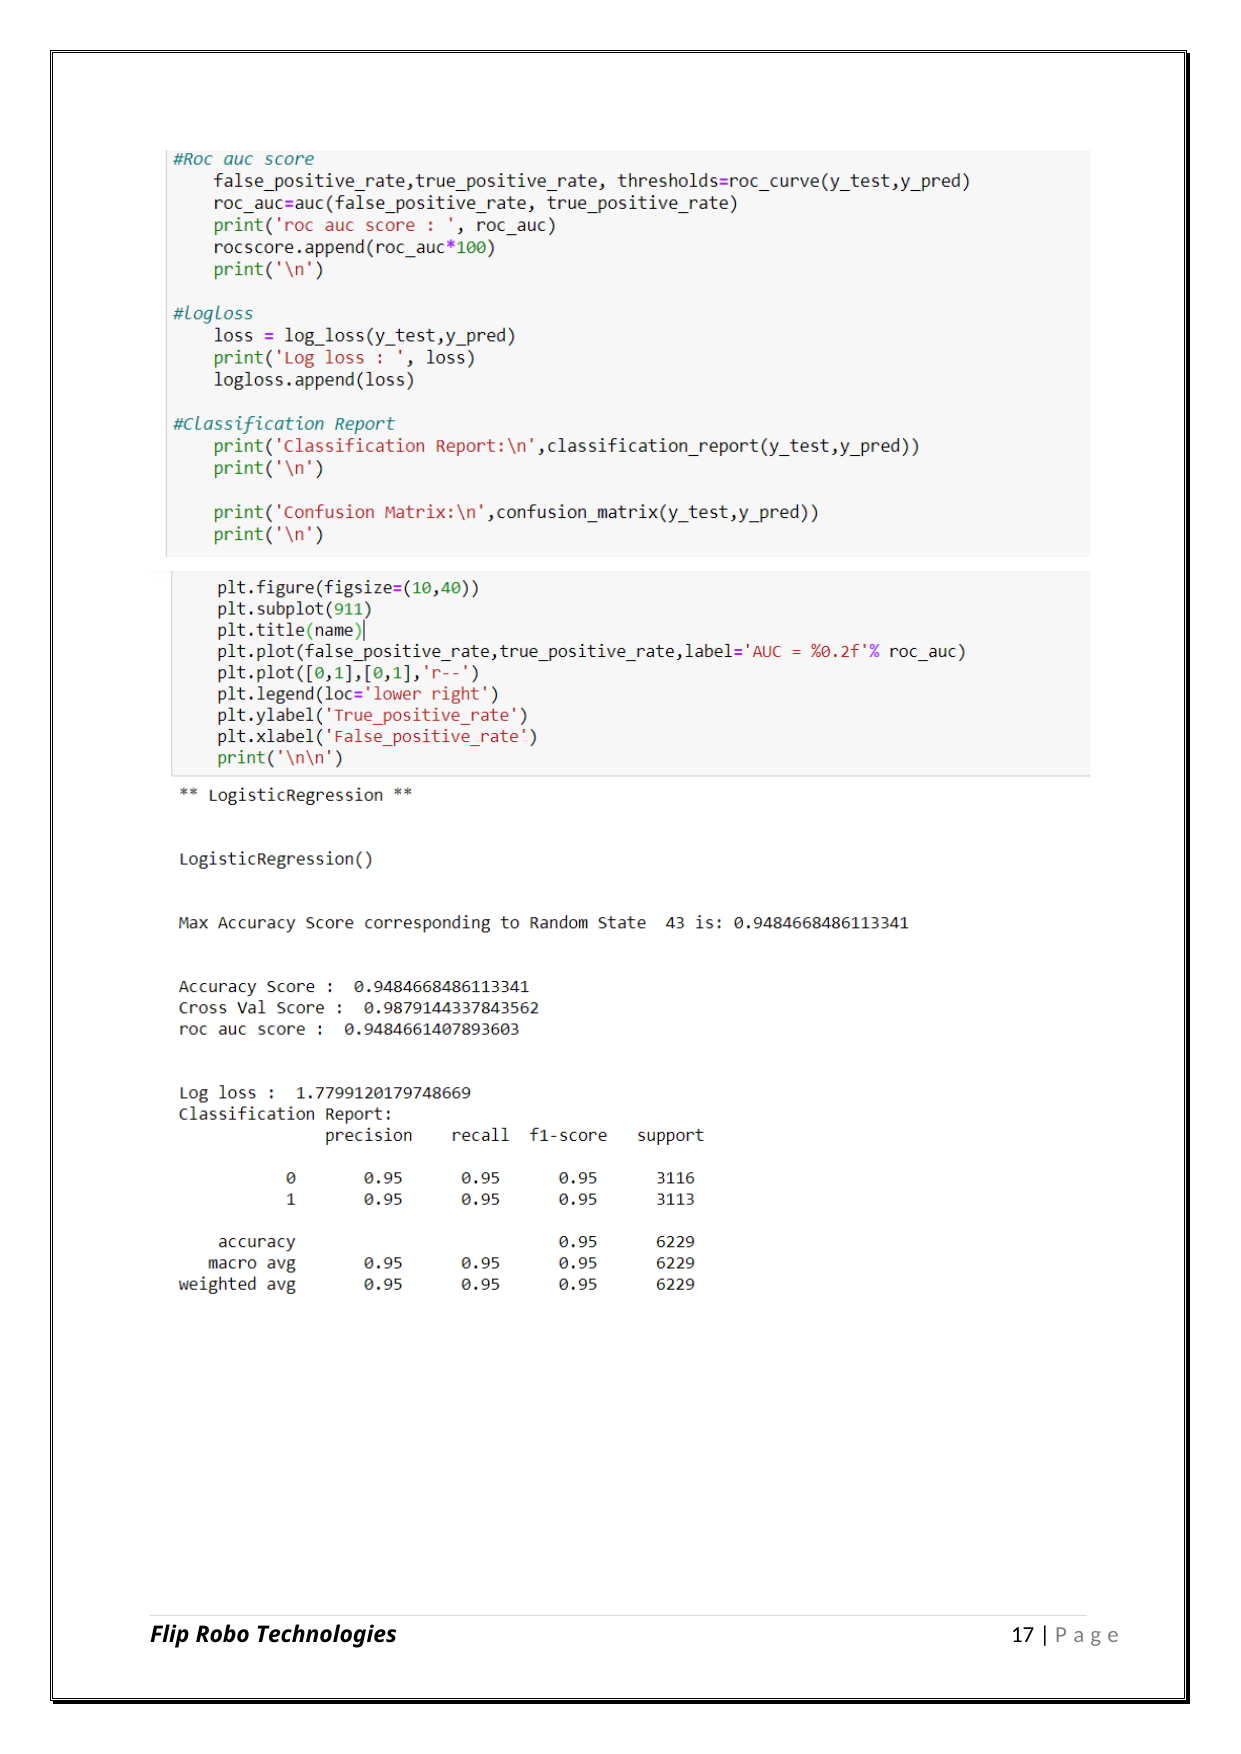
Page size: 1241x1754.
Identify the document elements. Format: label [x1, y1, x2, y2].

picture [150, 150, 1091, 557]
picture [150, 571, 1091, 1311]
